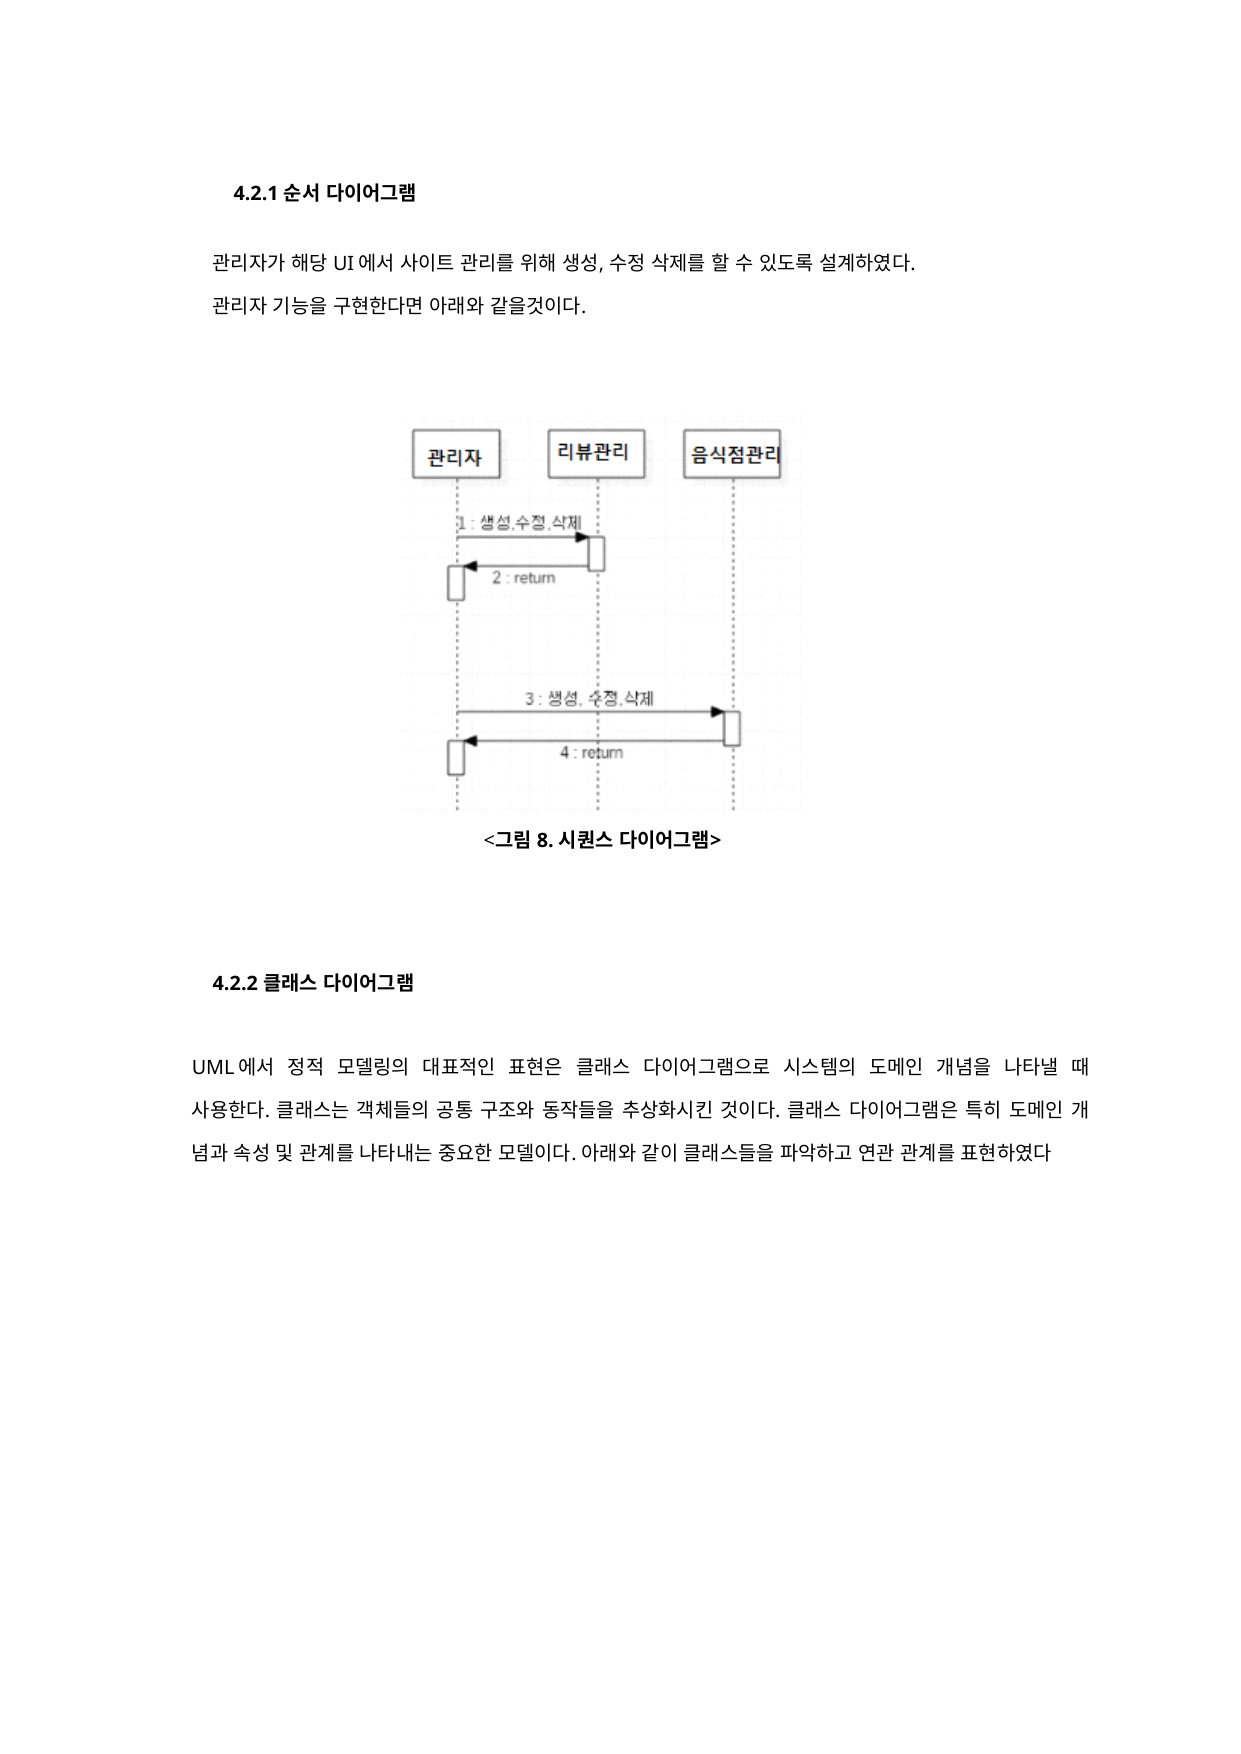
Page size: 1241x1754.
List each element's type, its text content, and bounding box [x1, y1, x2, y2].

text UML에서 정적 모델링의 대표적인 표현은 클래스 다이어그램으로 시스템의 도메인 개념을 나타낼 때 사용한다. 클래스는 객체들의 공통 구조와 동작들을 추상화시킨 것이다. 클래스 다이어그램은 특히 도메인 개 념과 속성 및 관계를 나타내는 중요한 모델이다. 아래와 같이 클래스들을 파악하고 연관 관계를 표현하였다 [192, 1051, 1090, 1166]
text 4.2.2 클래스 다이어그램 [150, 968, 1090, 997]
text 4.2.1 순서 다이어그램 [150, 177, 1090, 206]
picture [400, 415, 802, 812]
text 관리자가 해당 UI에서 사이트 관리를 위해 생성, 수정 삭제를 할 수 있도록 설계하였다. [150, 247, 1090, 276]
text <그림 8. 시퀀스 다이어그램> [150, 824, 1090, 853]
text 관리자 기능을 구현한다면 아래와 같을것이다. [150, 290, 1090, 319]
